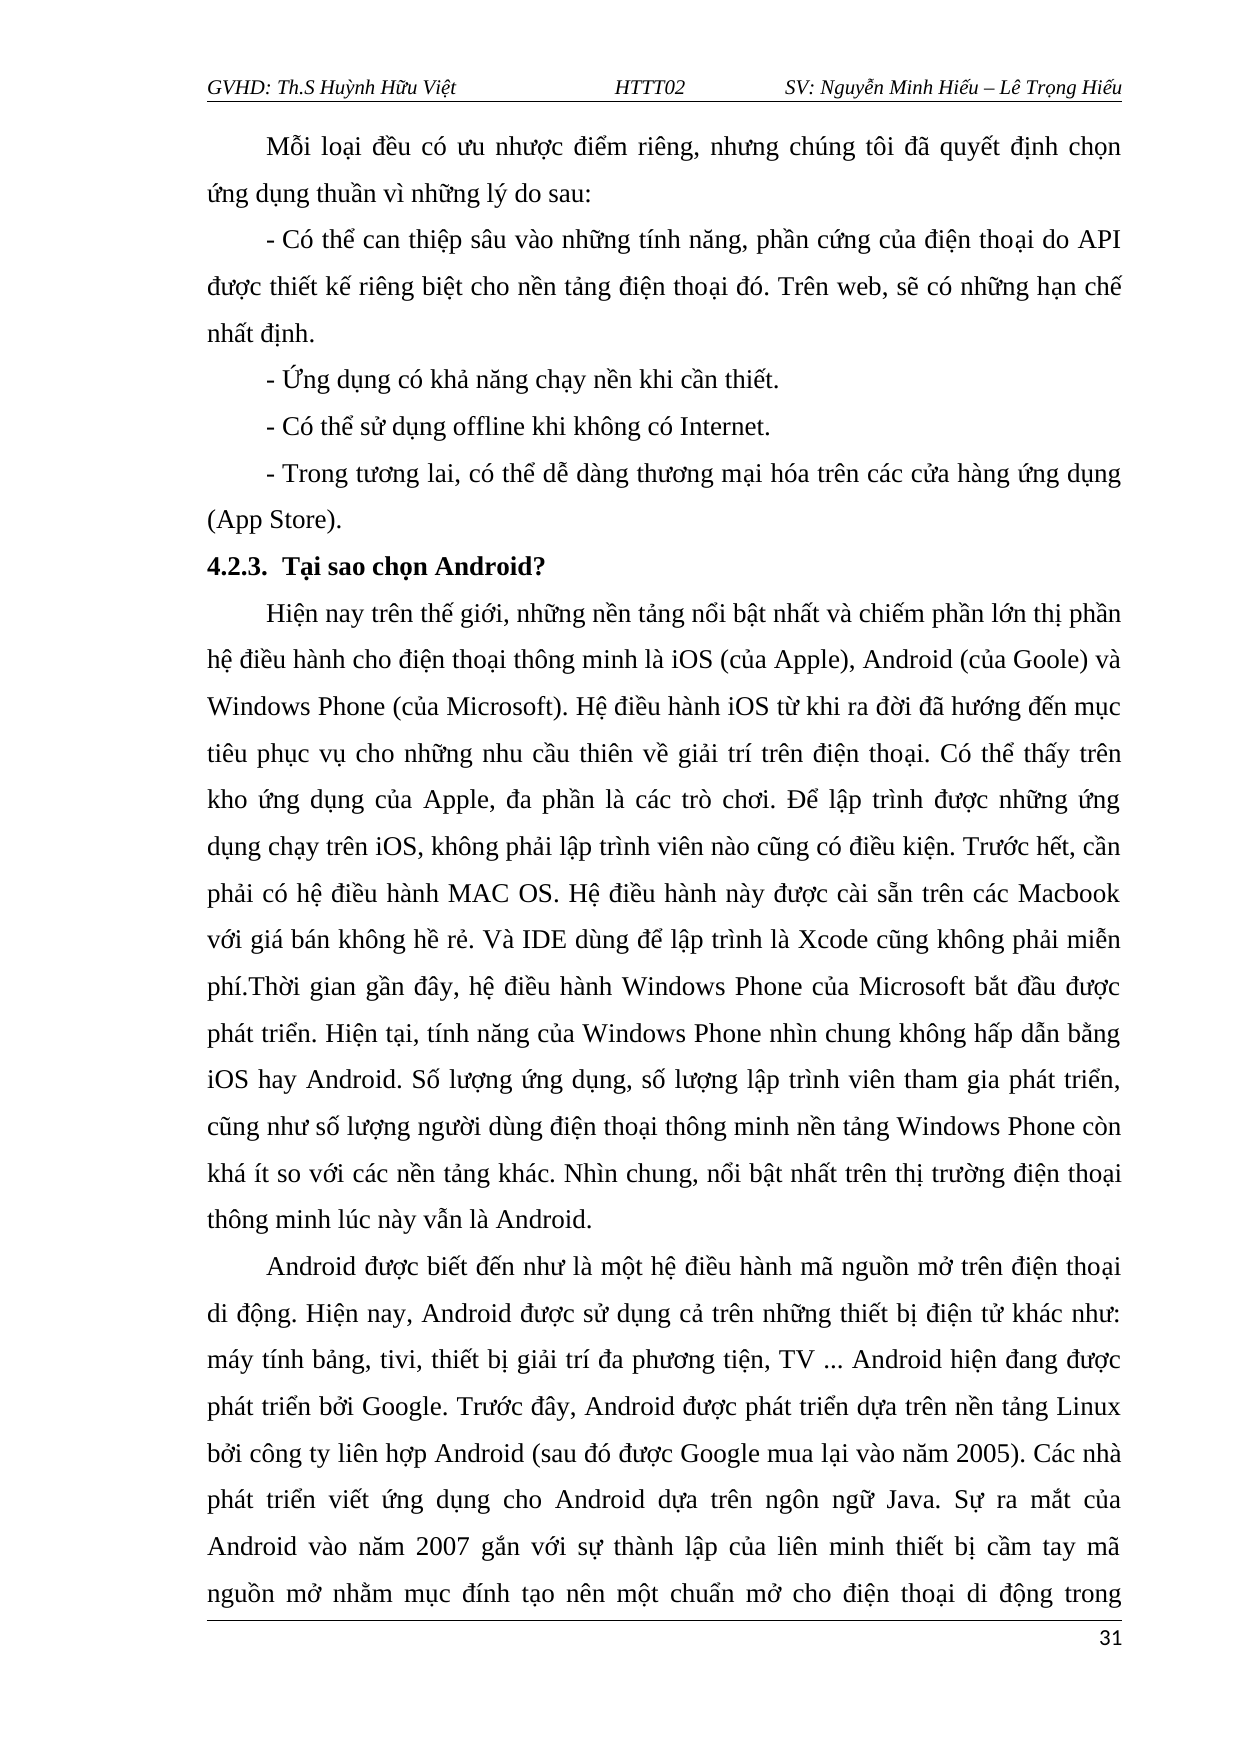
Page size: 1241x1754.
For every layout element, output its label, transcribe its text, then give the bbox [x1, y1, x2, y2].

subtitle Tại sao chọn Android? [207, 550, 1122, 581]
text Mỗi loại đều có ưu nhược điểm riêng, nhưng chúng tôi đã quyết định chọn ứng dụng thuần vì những lý do sau: [207, 130, 1122, 208]
text Hiện nay trên thế giới, những nền tảng nổi bật nhất và chiếm phần lớn thị phần hệ điều hành cho điện thoại thông minh là iOS (của Apple), Android (của Goole) và Windows Phone (của Microsoft). Hệ điều hành iOS từ khi ra đời đã hướng đến mục tiêu phục vụ cho những nhu cầu thiên về giải trí trên điện thoại. Có thể thấy trên kho ứng dụng của Apple, đa phần là các trò chơi. Để lập trình được những ứng dụng chạy trên iOS, không phải lập trình viên nào cũng có điều kiện. Trước hết, cần phải có hệ điều hành MAC OS. Hệ điều hành này được cài sẵn trên các Macbook với giá bán không hề rẻ. Và IDE dùng để lập trình là Xcode cũng không phải miễn phí.Thời gian gần đây, hệ điều hành Windows Phone của Microsoft bắt đầu được phát triển. Hiện tại, tính năng của Windows Phone nhìn chung không hấp dẫn bằng iOS hay Android. Số lượng ứng dụng, số lượng lập trình viên tham gia phát triển, cũng như số lượng người dùng điện thoại thông minh nền tảng Windows Phone còn khá ít so với các nền tảng khác. Nhìn chung, nổi bật nhất trên thị trường điện thoại thông minh lúc này vẫn là Android. [207, 597, 1122, 1235]
list Có thể can thiệp sâu vào những tính năng, phần cứng của điện thoại do API được thiết kế riêng biệt cho nền tảng điện thoại đó. Trên web, sẽ có những hạn chế nhất định. [207, 223, 1122, 348]
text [207, 1250, 1122, 1608]
list Trong tương lai, có thể dễ dàng thương mại hóa trên các cửa hàng ứng dụng (App Store). [207, 457, 1122, 535]
list Ứng dụng có khả năng chạy nền khi cần thiết. [207, 363, 1122, 395]
list Có thể sử dụng offline khi không có Internet. [207, 410, 1122, 441]
